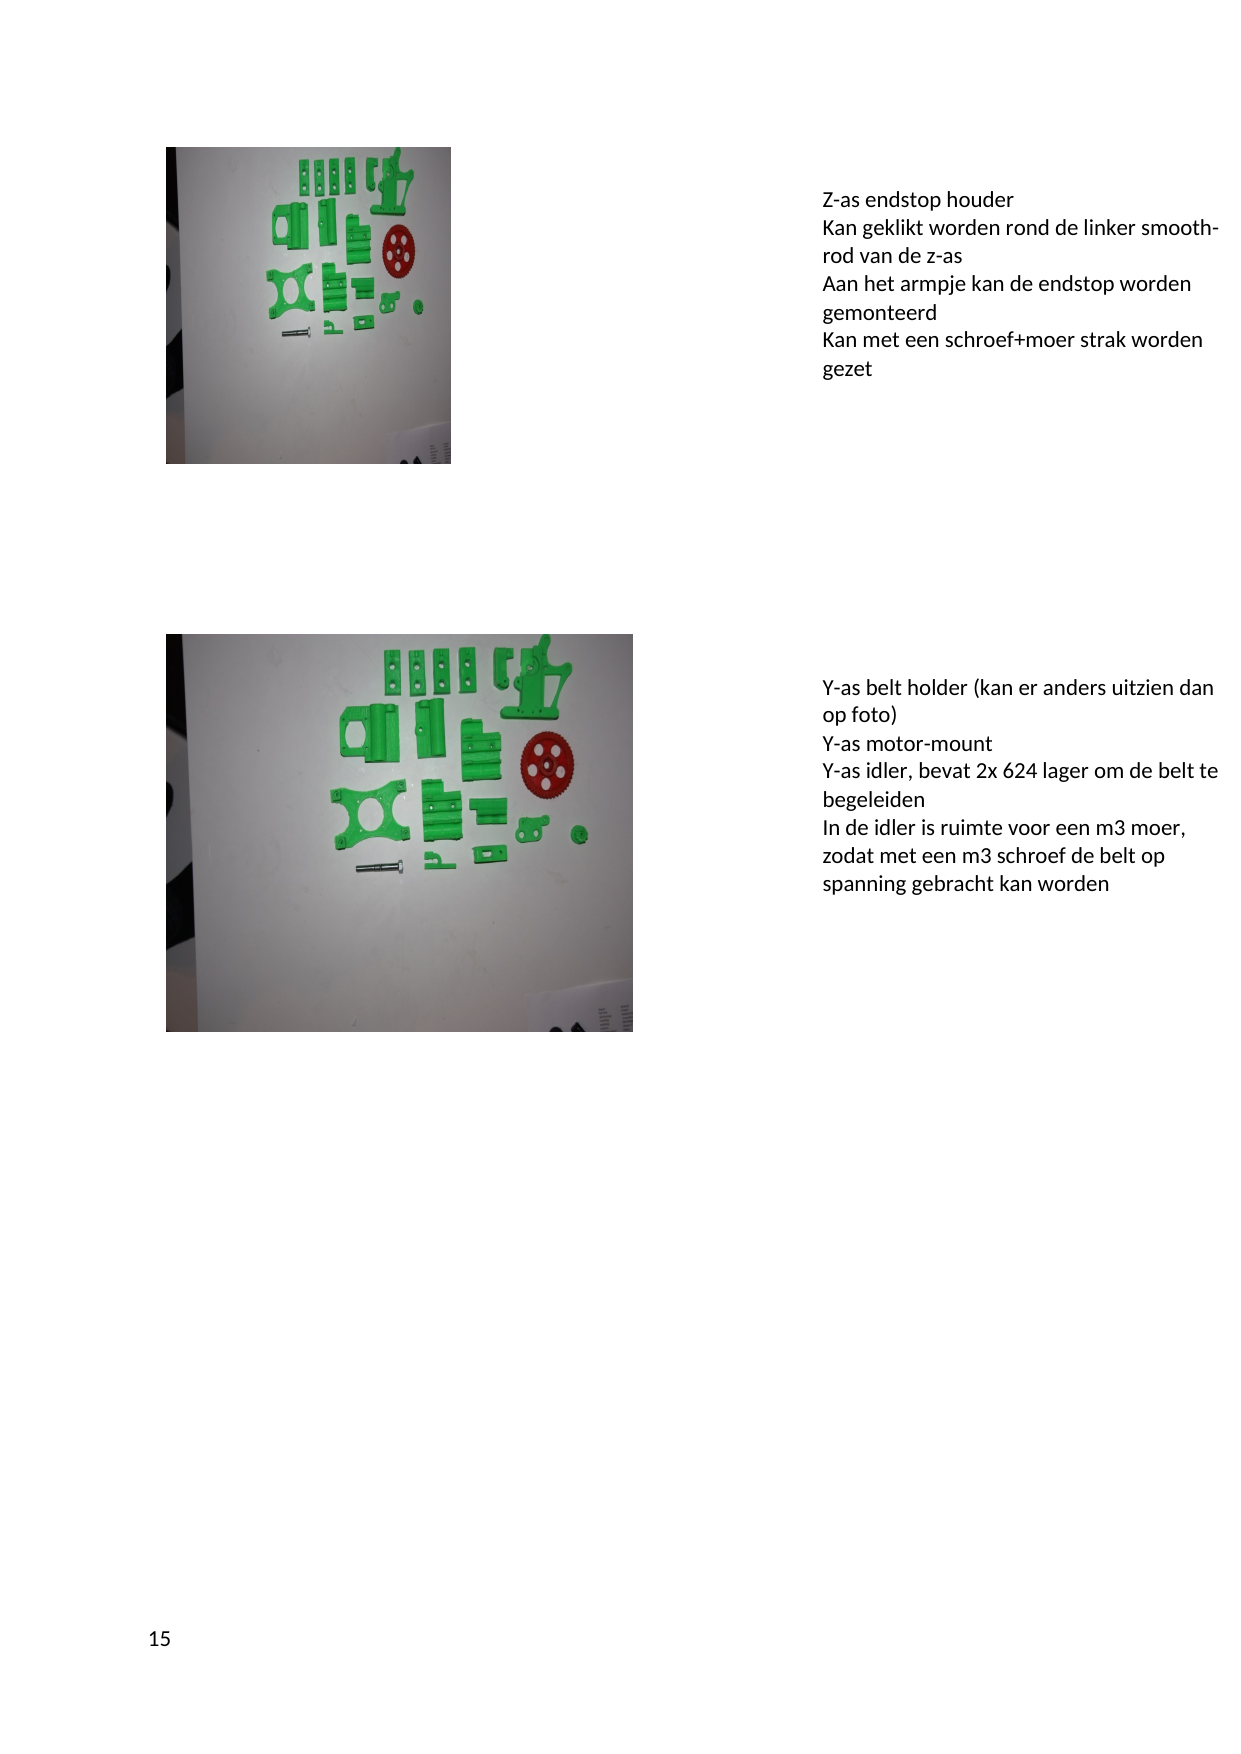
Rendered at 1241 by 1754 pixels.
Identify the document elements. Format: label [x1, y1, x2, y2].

picture [166, 147, 451, 464]
picture [166, 634, 633, 1032]
